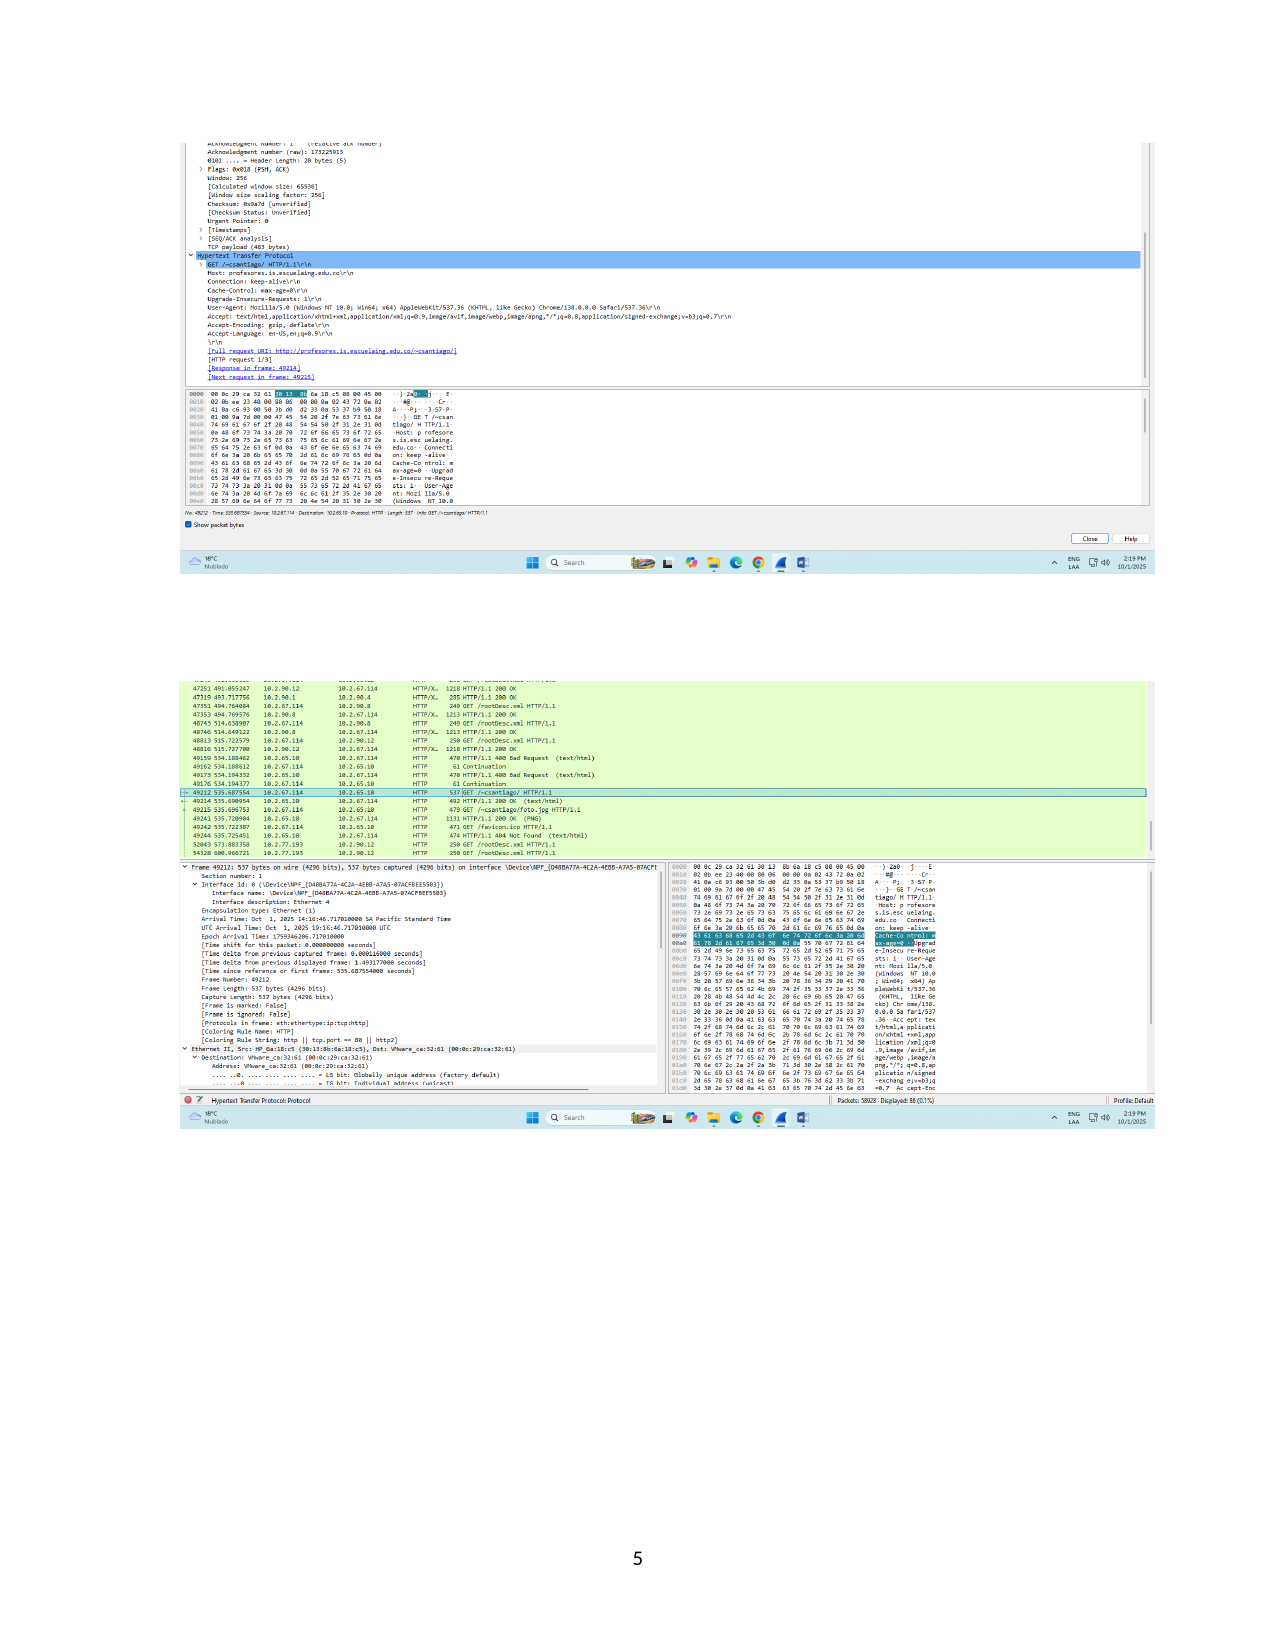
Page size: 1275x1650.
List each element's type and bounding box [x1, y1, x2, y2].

picture [179, 681, 1155, 1129]
picture [179, 143, 1155, 574]
